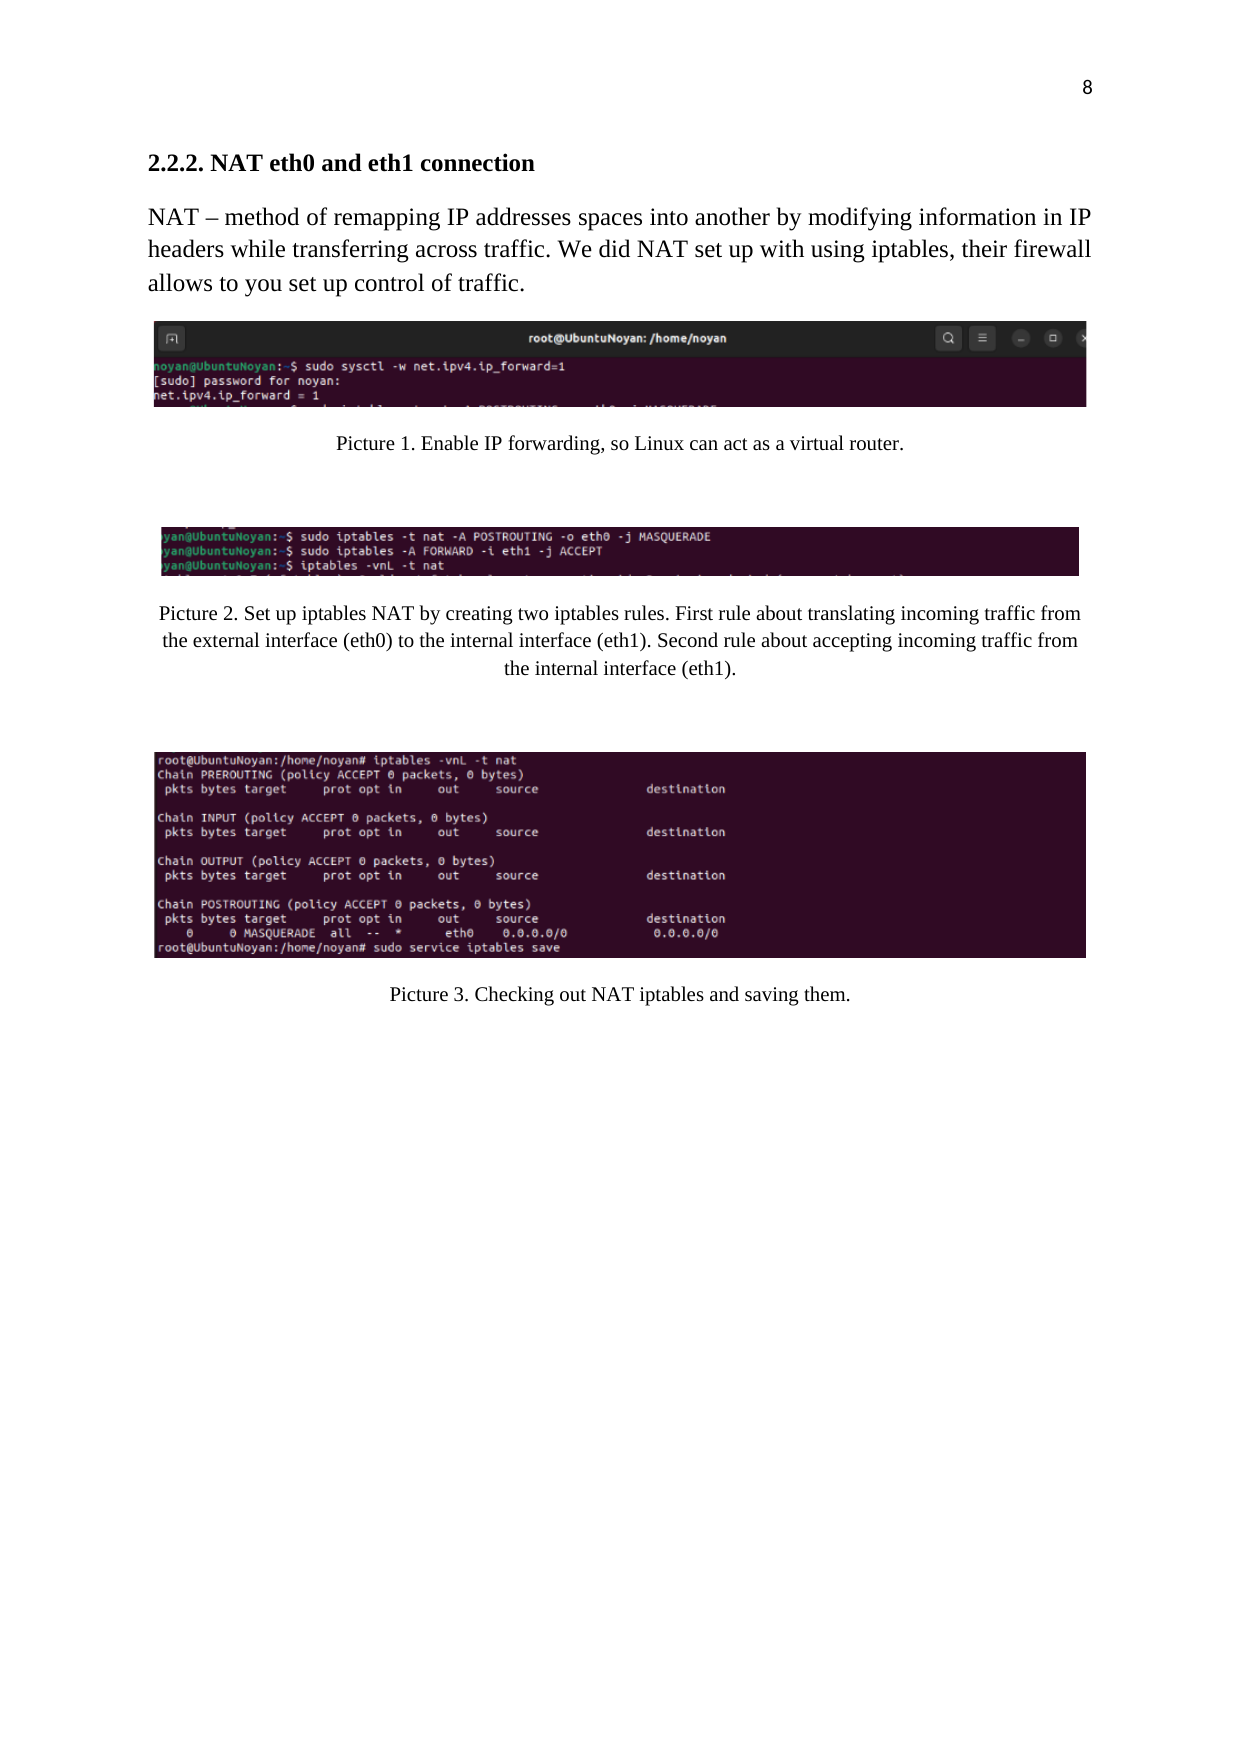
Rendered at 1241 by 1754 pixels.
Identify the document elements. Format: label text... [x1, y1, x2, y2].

text Picture 2. Set up iptables NAT by creating two iptables rules. First rule about translating incoming traffic from the external interface (eth0) to the internal interface (eth1). Second rule about accepting incoming traffic from the internal interface (eth1). [148, 601, 1092, 680]
picture [154, 752, 1086, 958]
picture [161, 527, 1079, 576]
text Picture 1. Enable IP forwarding, so Linux can act as a virtual router. [148, 431, 1092, 455]
text NAT – method of remapping IP addresses spaces into another by modifying information in IP headers while transferring across traffic. We did NAT set up with using iptables, their firewall allows to you set up control of traffic. [148, 202, 1092, 296]
text 2.2.2. NAT eth0 and eth1 connection [148, 148, 1092, 176]
picture [153, 321, 1087, 407]
text Picture 3. Checking out NAT iptables and saving them. [148, 982, 1092, 1006]
